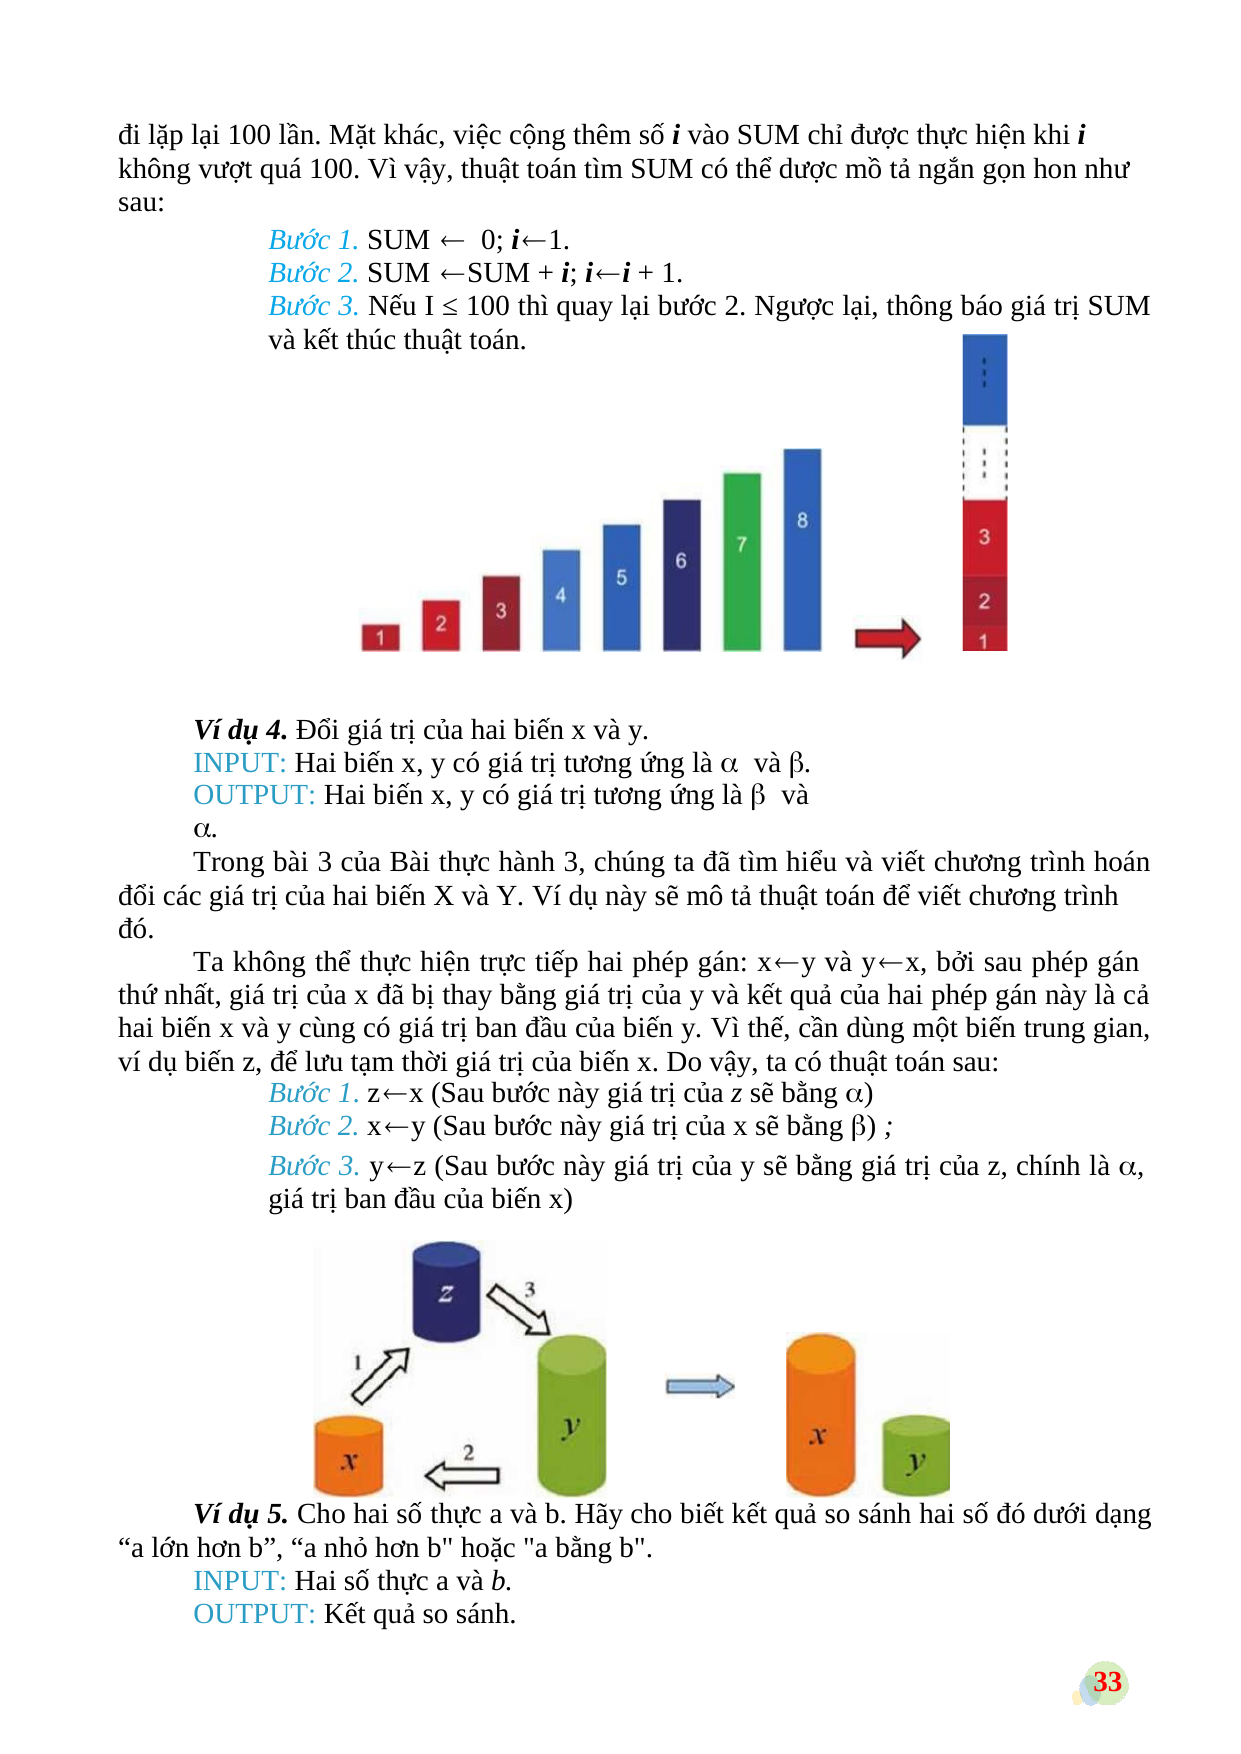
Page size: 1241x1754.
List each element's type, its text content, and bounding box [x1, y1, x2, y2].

text Bước 2. SUM SUM + i; ii + 1. [268, 256, 1154, 289]
text 33 [1093, 1664, 1154, 1697]
text Bước 1. zx (Sau bước này giá trị của z sẽ bằng ) Bước 2. xy (Sau bước này giá trị của x sẽ bằng ) ; [268, 1077, 906, 1141]
picture [664, 1373, 736, 1399]
picture [962, 355, 1008, 651]
text Ví dụ 5. Cho hai số thực a và b. Hãy cho biết kết quả so sánh hai số đó dưới dạng “a lớn hơn b”, “a nhỏ hơn b" hoặc "a bằng b". [118, 1497, 1159, 1563]
picture [358, 448, 824, 652]
text Bước 3. Nếu I ≤ 100 thì quay lại bước 2. Ngược lại, thông báo giá trị SUM và kết thúc thuật toán. [268, 289, 1159, 355]
picture [313, 1240, 607, 1497]
text Trong bài 3 của Bài thực hành 3, chúng ta đã tìm hiểu và viết chương trình hoán đổi các giá trị của hai biến X và Y. Ví dụ này sẽ mô tả thuật toán để viết chương trình đó. [118, 845, 1159, 944]
picture [852, 615, 924, 662]
text đi lặp lại 100 lần. Mặt khác, việc cộng thêm số i vào SUM chỉ được thực hiện khi i không vượt quá 100. Vì vậy, thuật toán tìm SUM có thể dược mồ tả ngắn gọn hon như sau: [118, 117, 1159, 218]
text INPUT: Hai biến x, y có giá trị tương ứng là  và . OUTPUT: Hai biến x, y có giá trị tương ứng là  và . [193, 746, 840, 844]
text INPUT: Hai số thực a và b. OUTPUT: Kết quả so sánh. [193, 1563, 524, 1630]
text Bước 3. yz (Sau bước này giá trị của y sẽ bằng giá trị của z, chính là , giá trị ban đầu của biến x) [268, 1149, 1159, 1215]
text Ví dụ 4. Đổi giá trị của hai biến x và y. [193, 714, 1154, 746]
text Ta không thể thực hiện trực tiếp hai phép gán: xy và yx, bởi sau phép gán thứ nhất, giá trị của x đã bị thay bằng giá trị của y và kết quả của hai phép gán này là cả hai biến x và y cùng có giá trị ban đầu của biến y. Vì thế, cần dùng một biến trung gian, ví dụ biến z, để lưu tạm thời giá trị của biến x. Do vậy, ta có thuật toán sau: [118, 944, 1159, 1077]
picture [1072, 1661, 1130, 1707]
picture [786, 1332, 950, 1497]
text Bước 1. SUM  0; i1. [268, 223, 1154, 256]
